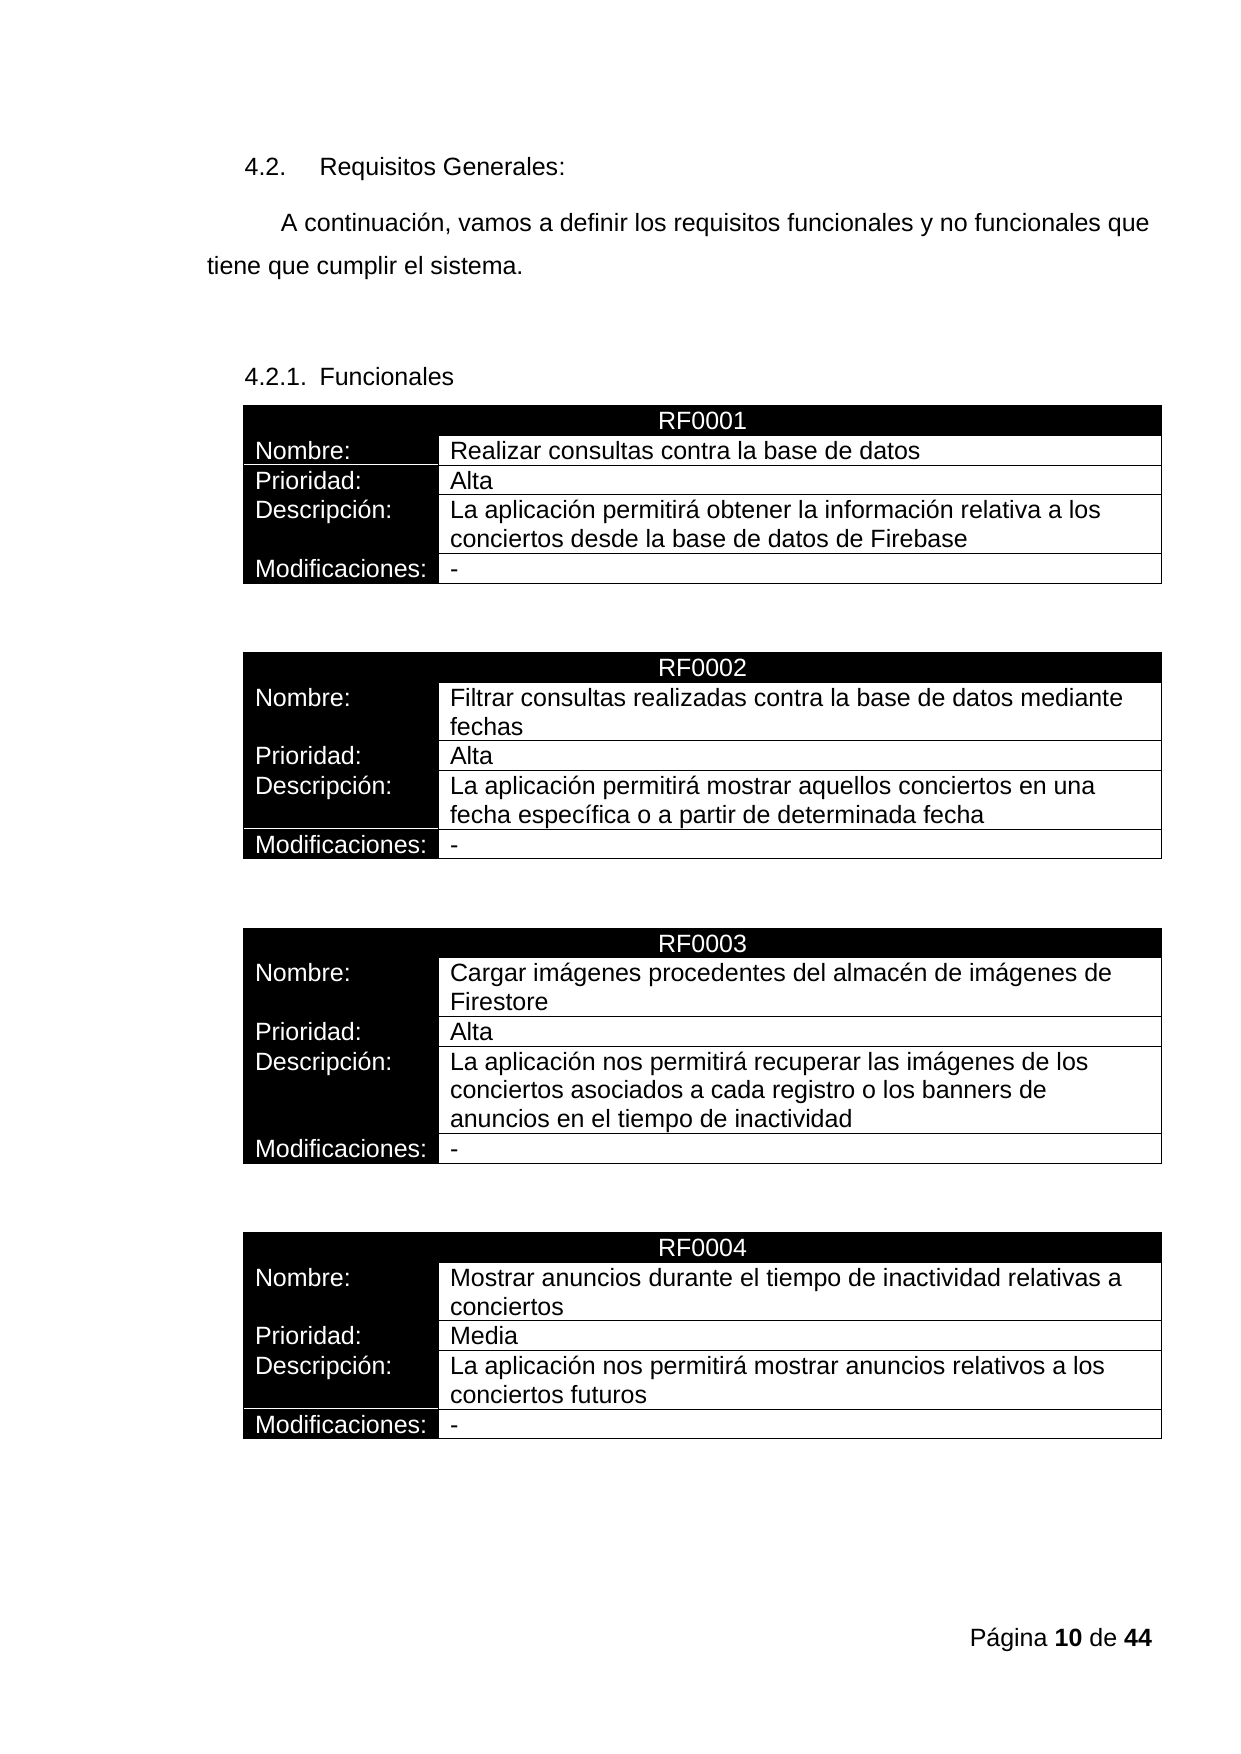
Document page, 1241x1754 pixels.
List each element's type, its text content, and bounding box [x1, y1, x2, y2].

table_cell Nombre: [244, 683, 438, 740]
table_header RF0001 [244, 406, 1161, 435]
table_cell Prioridad: [244, 466, 438, 494]
table_cell Filtrar consultas realizadas contra la base de datos mediante fechas [439, 683, 1161, 740]
table_cell Descripción: [244, 495, 438, 553]
table_header RF0003 [244, 929, 1161, 957]
table_cell Media [439, 1321, 1161, 1350]
table_cell Prioridad: [244, 1321, 438, 1350]
table_cell Realizar consultas contra la base de datos [439, 436, 1161, 464]
table_cell - [439, 830, 1161, 858]
table_cell - [439, 554, 1161, 583]
table_header RF0004 [244, 1233, 1161, 1262]
table_cell Prioridad: [244, 1017, 438, 1046]
table_cell Modificaciones: [244, 1410, 438, 1438]
table_cell Alta [439, 741, 1161, 770]
table_cell Modificaciones: [244, 554, 438, 583]
subtitle Requisitos Generales: [244, 152, 1152, 181]
table_cell - [439, 1410, 1161, 1438]
table_cell Alta [439, 466, 1161, 494]
subtitle Funcionales [244, 362, 1152, 391]
table_cell Nombre: [244, 1263, 438, 1320]
table_cell Descripción: [244, 771, 438, 828]
table_cell Cargar imágenes procedentes del almacén de imágenes de Firestore [439, 958, 1161, 1016]
table_cell Descripción: [244, 1047, 438, 1133]
text A continuación, vamos a definir los requisitos funcionales y no funcionales que tiene que cumplir el sistema. [207, 207, 1152, 279]
table_cell Modificaciones: [244, 1134, 438, 1163]
table_cell Descripción: [244, 1351, 438, 1408]
table_cell Mostrar anuncios durante el tiempo de inactividad relativas a conciertos [439, 1263, 1161, 1320]
table_cell La aplicación permitirá obtener la información relativa a los conciertos desde la base de datos de Firebase [439, 495, 1161, 553]
table_cell Nombre: [244, 958, 438, 1016]
table_cell La aplicación nos permitirá recuperar las imágenes de los conciertos asociados a cada registro o los banners de anuncios en el tiempo de inactividad [439, 1047, 1161, 1133]
table_cell La aplicación permitirá mostrar aquellos conciertos en una fecha específica o a partir de determinada fecha [439, 771, 1161, 828]
table_cell Prioridad: [244, 741, 438, 770]
table_cell La aplicación nos permitirá mostrar anuncios relativos a los conciertos futuros [439, 1351, 1161, 1408]
table_header RF0002 [244, 653, 1161, 682]
table_cell Modificaciones: [244, 830, 438, 858]
table_cell Nombre: [244, 436, 438, 464]
table_cell - [439, 1134, 1161, 1163]
table_cell Alta [439, 1017, 1161, 1046]
